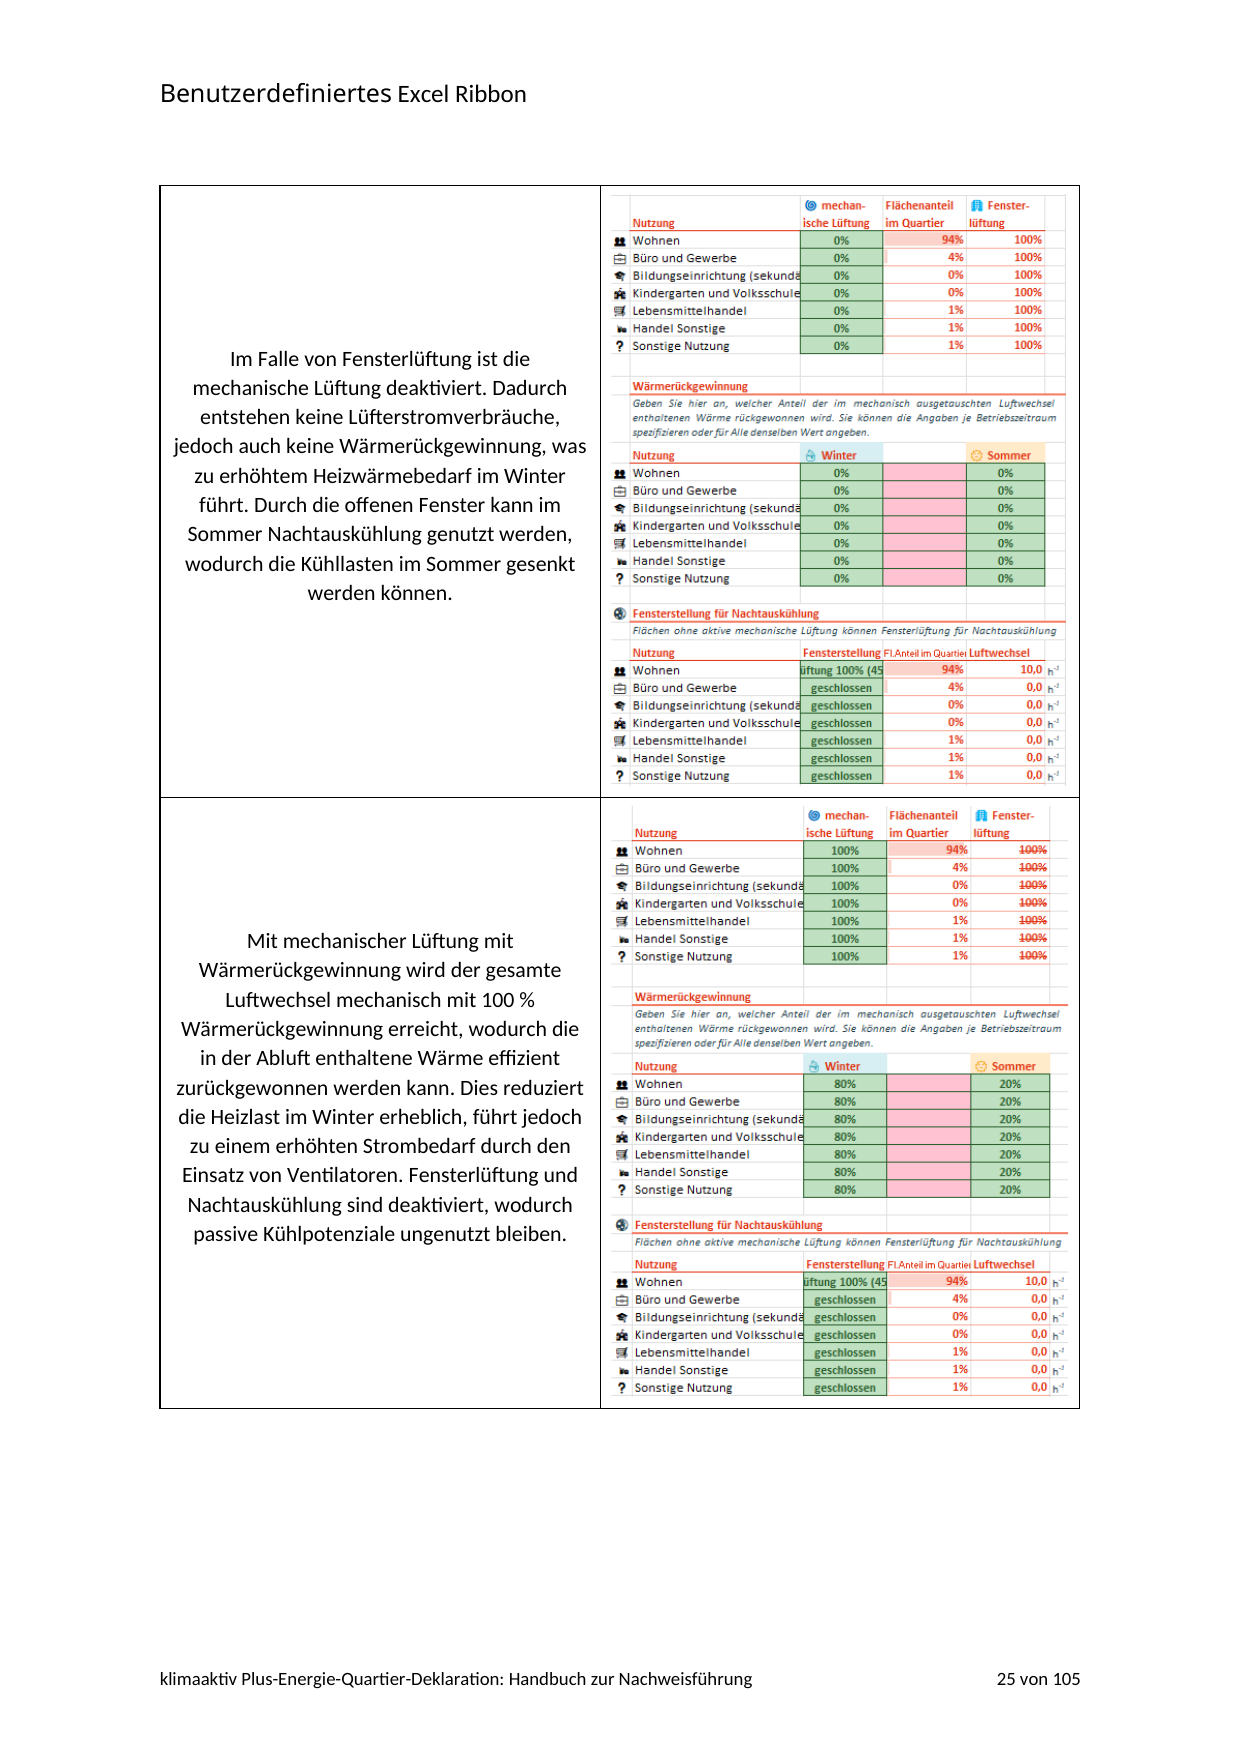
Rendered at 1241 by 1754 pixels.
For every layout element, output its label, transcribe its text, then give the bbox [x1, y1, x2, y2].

table_header Im Falle von Fensterlüftung ist die mechanische Lüftung deaktiviert. Dadurch entstehen keine Lüfterstromverbräuche, jedoch auch keine Wärmerückgewinnung, was zu erhöhtem Heizwärmebedarf im Winter führt. Durch die offenen Fenster kann im Sommer Nachtauskühlung genutzt werden, wodurch die Kühllasten im Sommer gesenkt werden können. [161, 186, 600, 797]
table_cell [601, 798, 1079, 1408]
table_cell Mit mechanischer Lüftung mit Wärmerückgewinnung wird der gesamte Luftwechsel mechanisch mit 100 % Wärmerückgewinnung erreicht, wodurch die in der Abluft enthaltene Wärme effizient zurückgewonnen werden kann. Dies reduziert die Heizlast im Winter erheblich, führt jedoch zu einem erhöhten Strombedarf durch den Einsatz von Ventilatoren. Fensterlüftung und Nachtauskühlung sind deaktiviert, wodurch passive Kühlpotenziale ungenutzt bleiben. [161, 798, 600, 1408]
picture [611, 806, 1069, 1397]
picture [611, 194, 1066, 786]
table_header [601, 186, 1079, 797]
